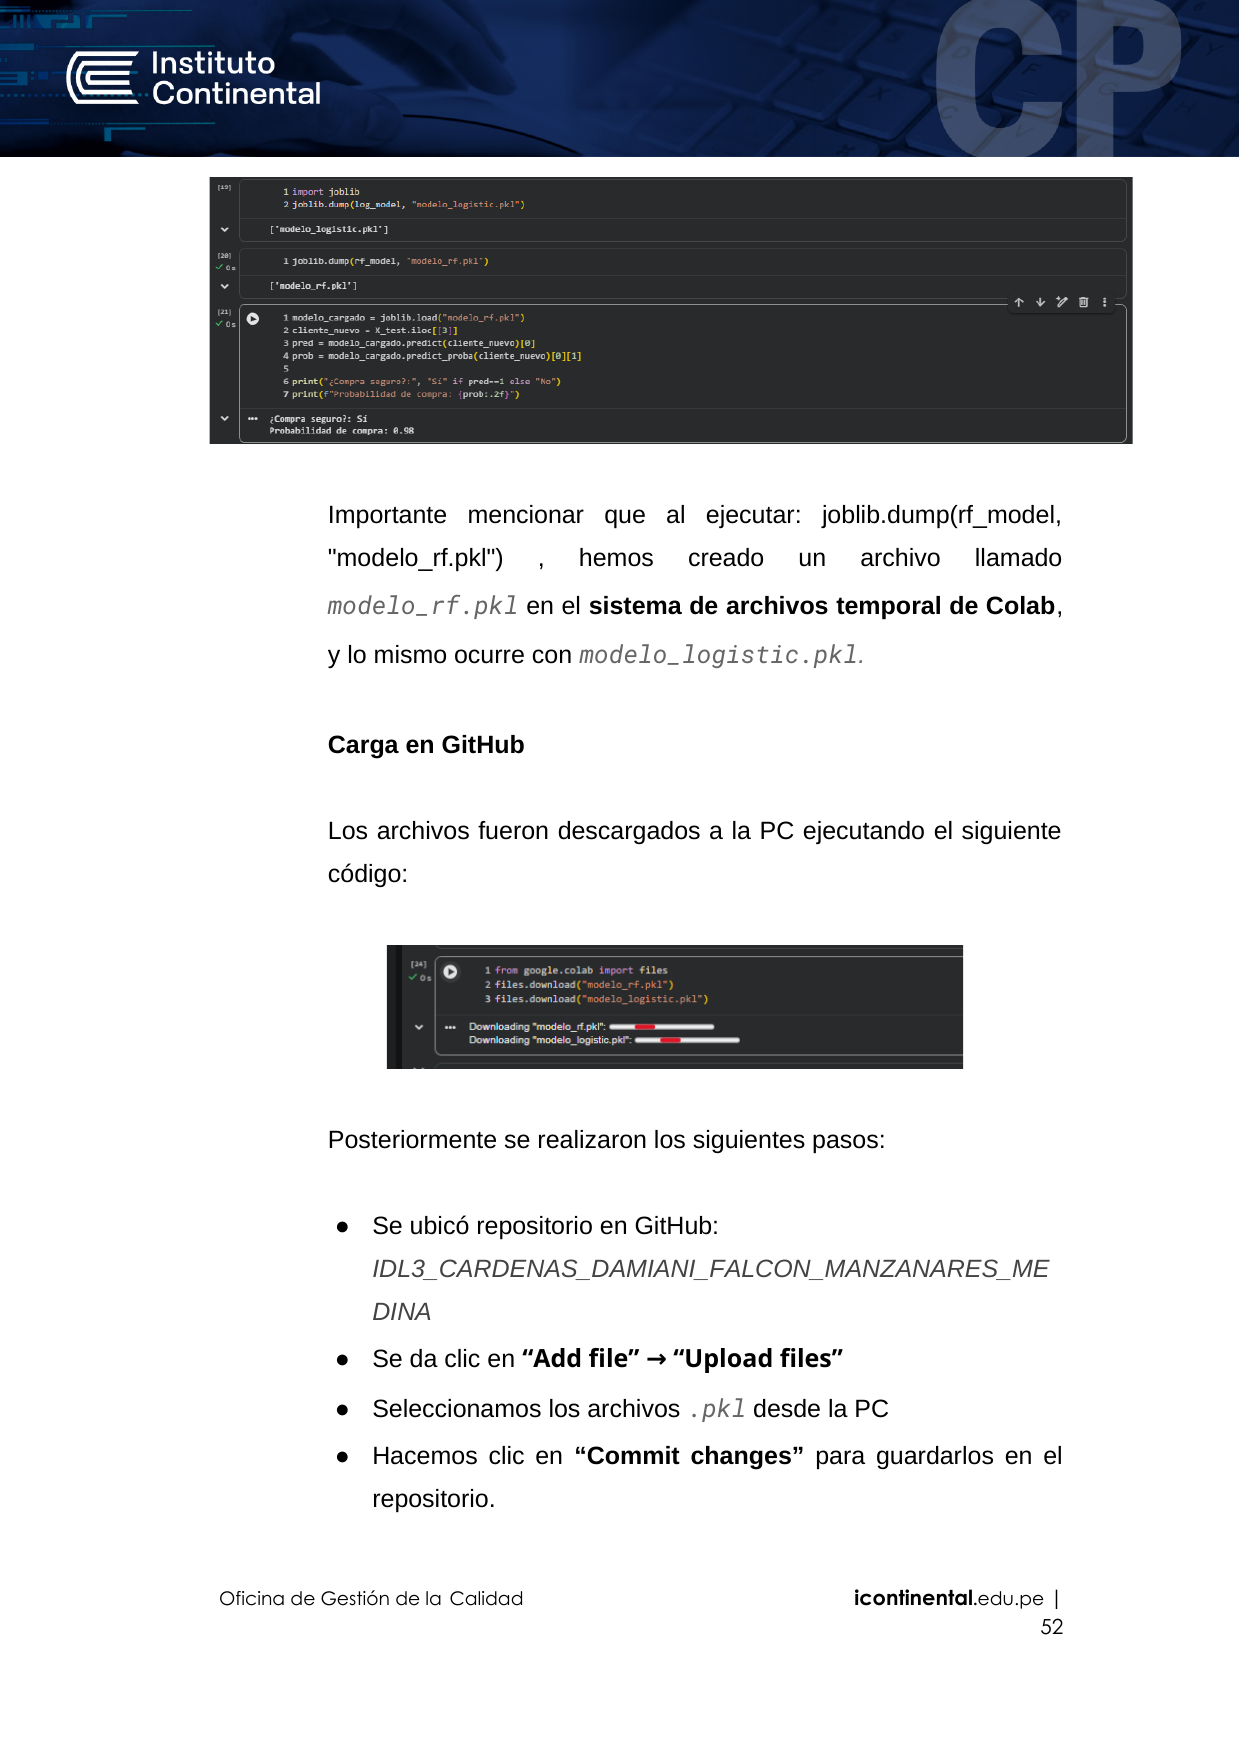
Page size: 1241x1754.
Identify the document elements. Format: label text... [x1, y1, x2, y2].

text Posteriormente se realizaron los siguientes pasos: [328, 1125, 1063, 1153]
text Los archivos fueron descargados a la PC ejecutando el siguiente código: [328, 816, 1063, 888]
text Importante mencionar que al ejecutar: joblib.dump(rf_model, "modelo_rf.pkl") , hemos creado un archivo llamado modelo_rf.pkl en el sistema de archivos temporal de Colab, y lo mismo ocurre con modelo_logistic.pkl. [328, 500, 1063, 671]
list Hacemos clic en “Commit changes” para guardarlos en el repositorio. [334, 1441, 1063, 1513]
picture [386, 945, 964, 1069]
list Seleccionamos los archivos .pkl desde la PC [334, 1391, 1063, 1424]
picture [209, 177, 1133, 444]
list Se da clic en [334, 1340, 1063, 1374]
picture [0, 0, 1239, 157]
list Se ubicó repositorio en GitHub: IDL3_CARDENAS_DAMIANI_FALCON_MANZANARES_MEDINA [334, 1211, 1063, 1326]
text Carga en GitHub [328, 730, 1063, 759]
